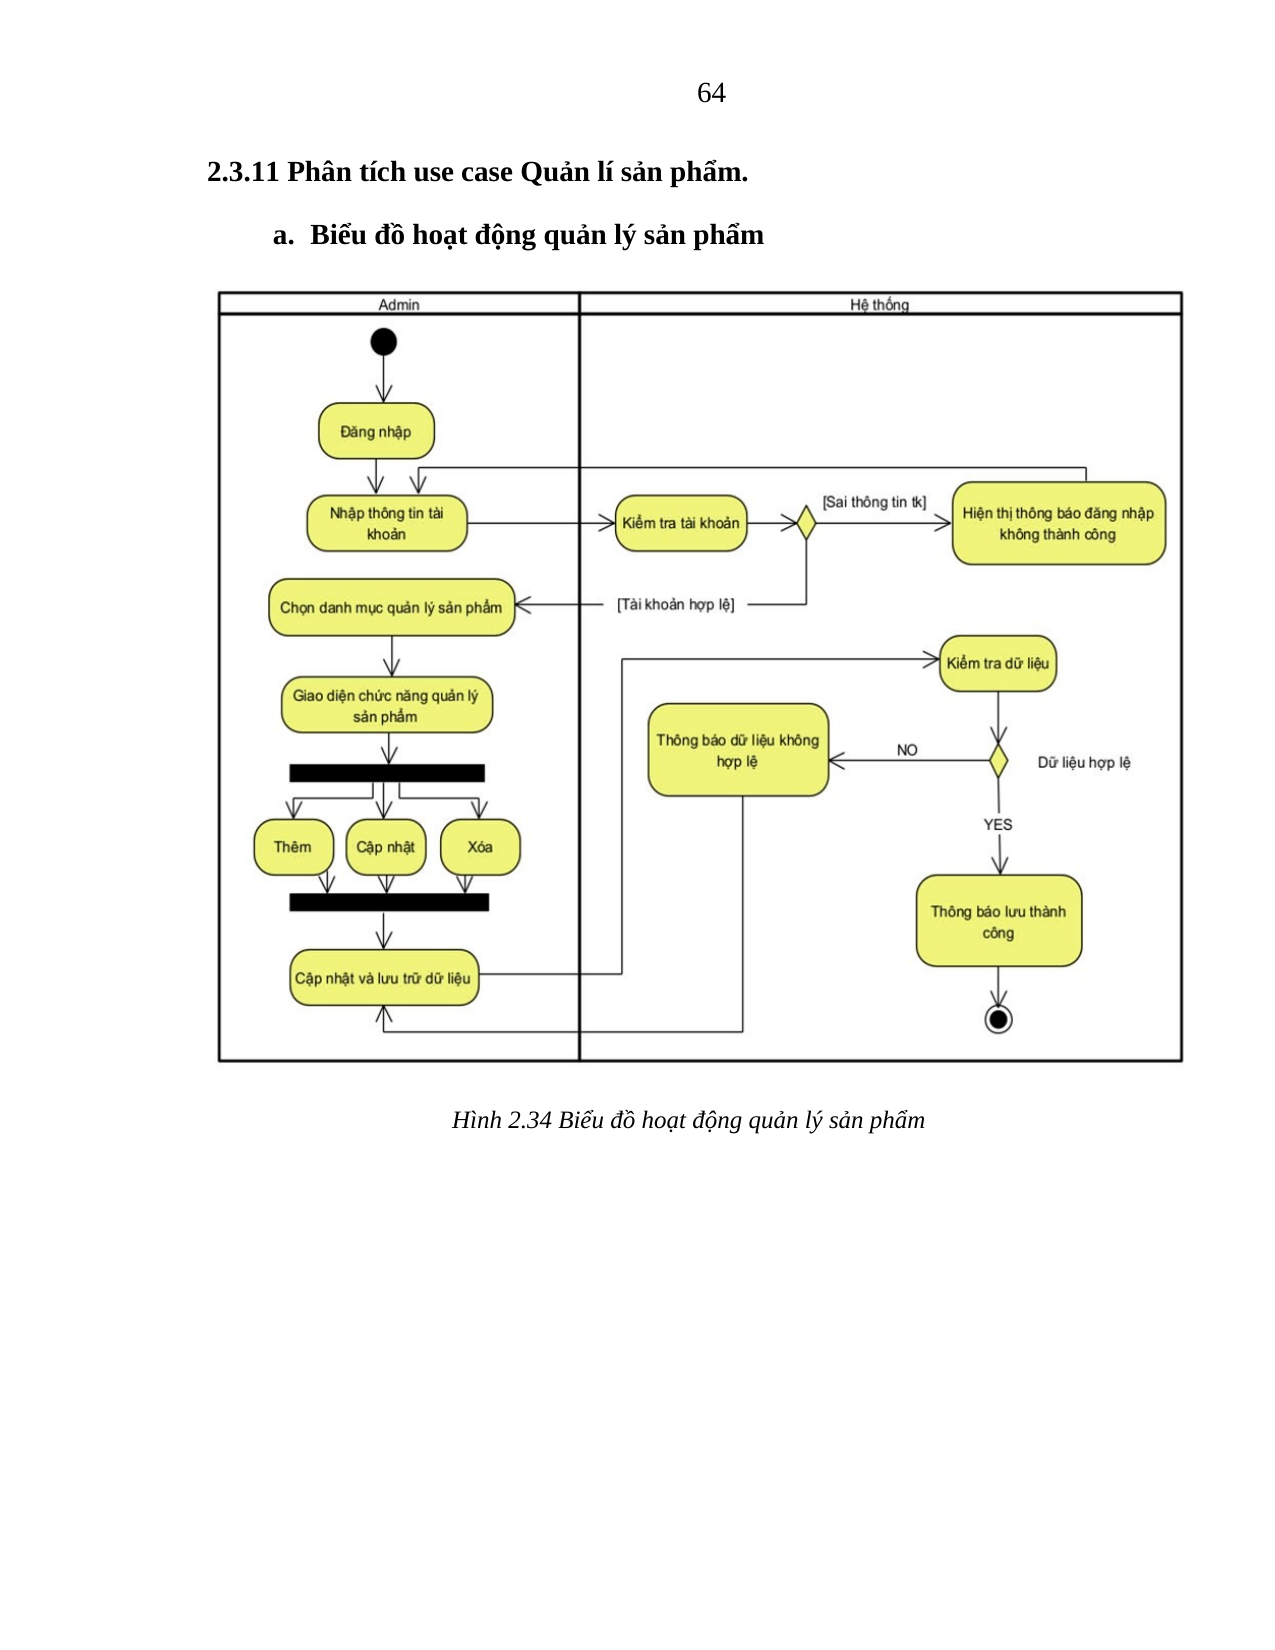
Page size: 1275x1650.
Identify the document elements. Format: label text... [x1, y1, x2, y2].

text Hình 2.34 Biểu đồ hoạt động quản lý sản phẩm [207, 1105, 1157, 1133]
subtitle 2.3.11 Phân tích use case Quản lí sản phẩm. [207, 154, 1157, 188]
list Biểu đồ hoạt động quản lý sản phẩm [273, 217, 1157, 251]
picture [206, 280, 1185, 1076]
